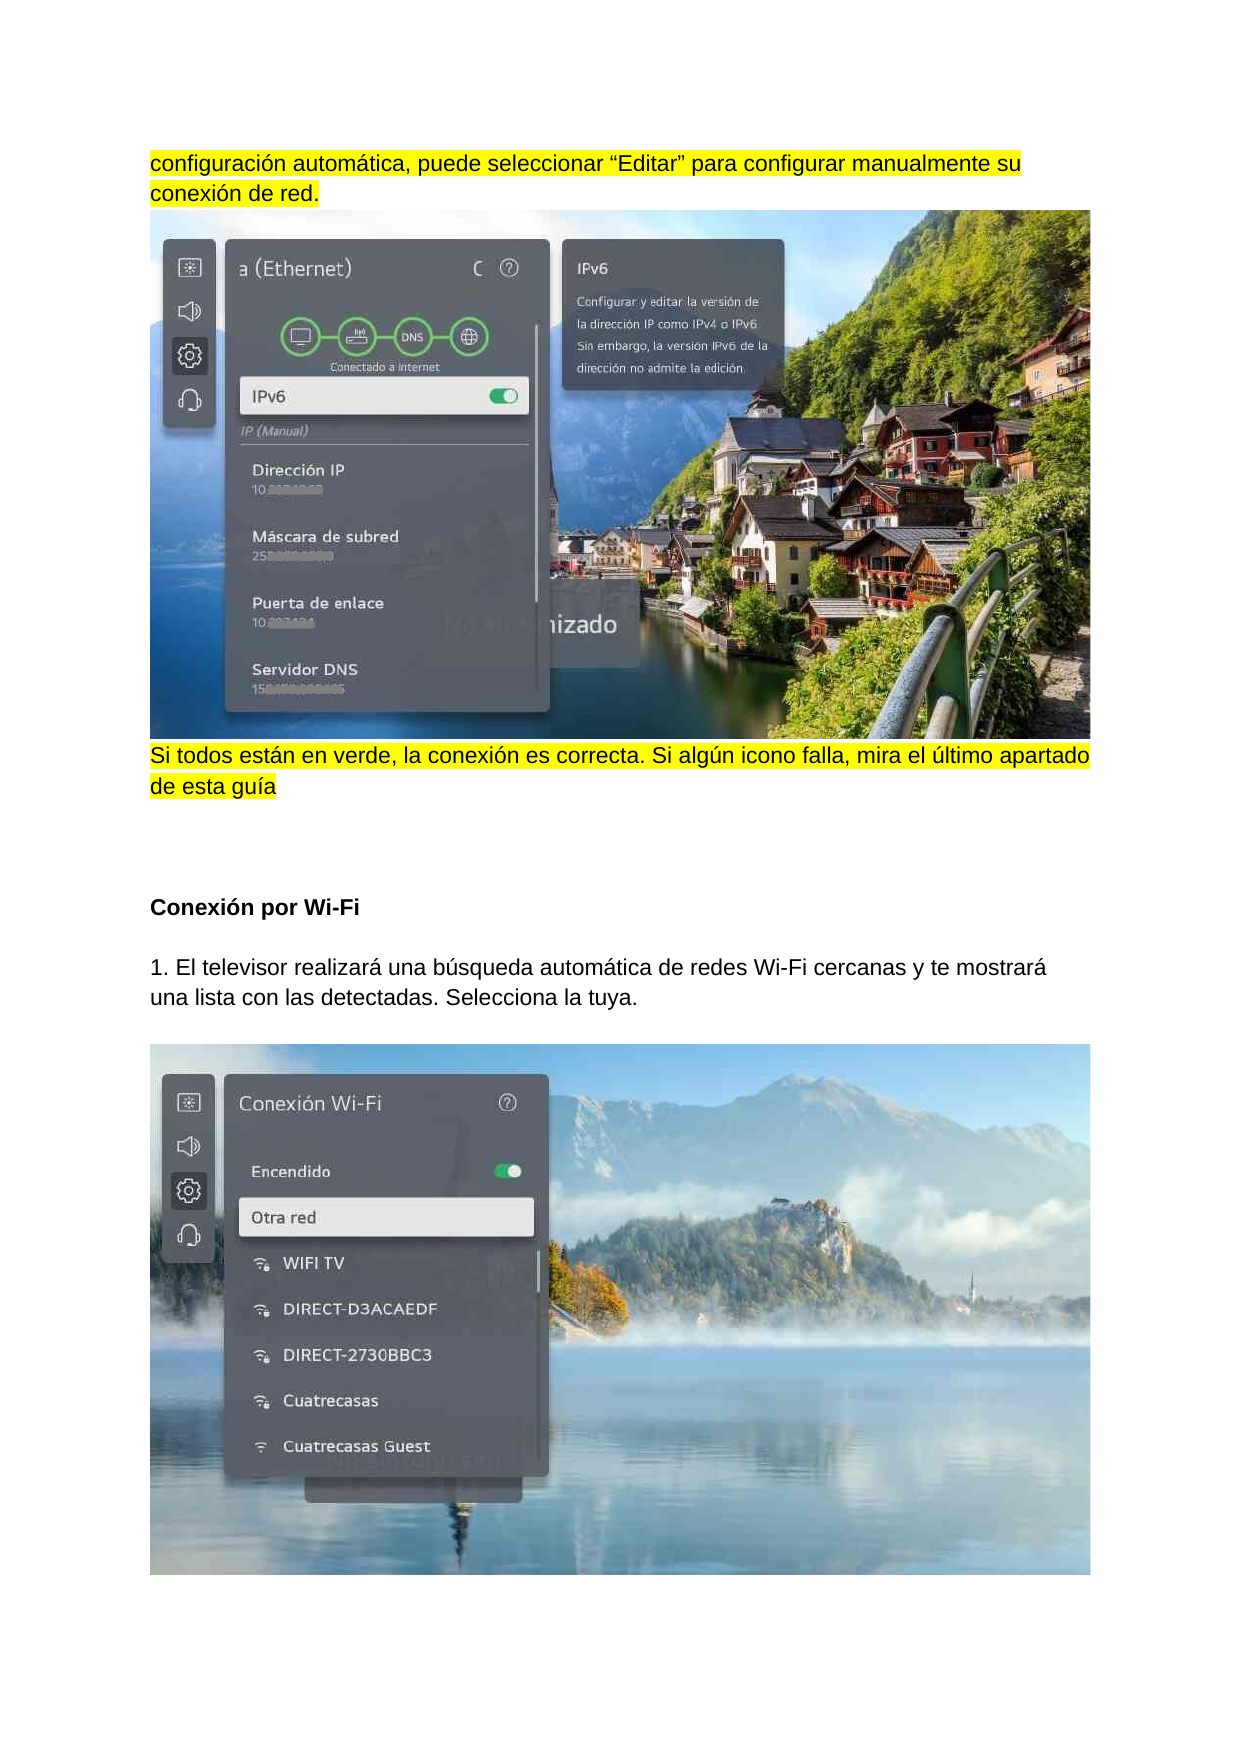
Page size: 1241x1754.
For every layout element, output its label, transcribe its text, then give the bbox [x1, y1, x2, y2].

text 1. El televisor realizará una búsqueda automática de redes Wi-Fi cercanas y te mostrará una lista con las detectadas. Selecciona la tuya. [150, 954, 1090, 1011]
picture [150, 1044, 1091, 1575]
text Si todos están en verde, la conexión es correcta. Si algún icono falla, mira el último apartado de esta guía [150, 769, 1090, 799]
picture [150, 210, 1091, 739]
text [150, 150, 1090, 207]
text Conexión por Wi-Fi [150, 893, 1090, 920]
